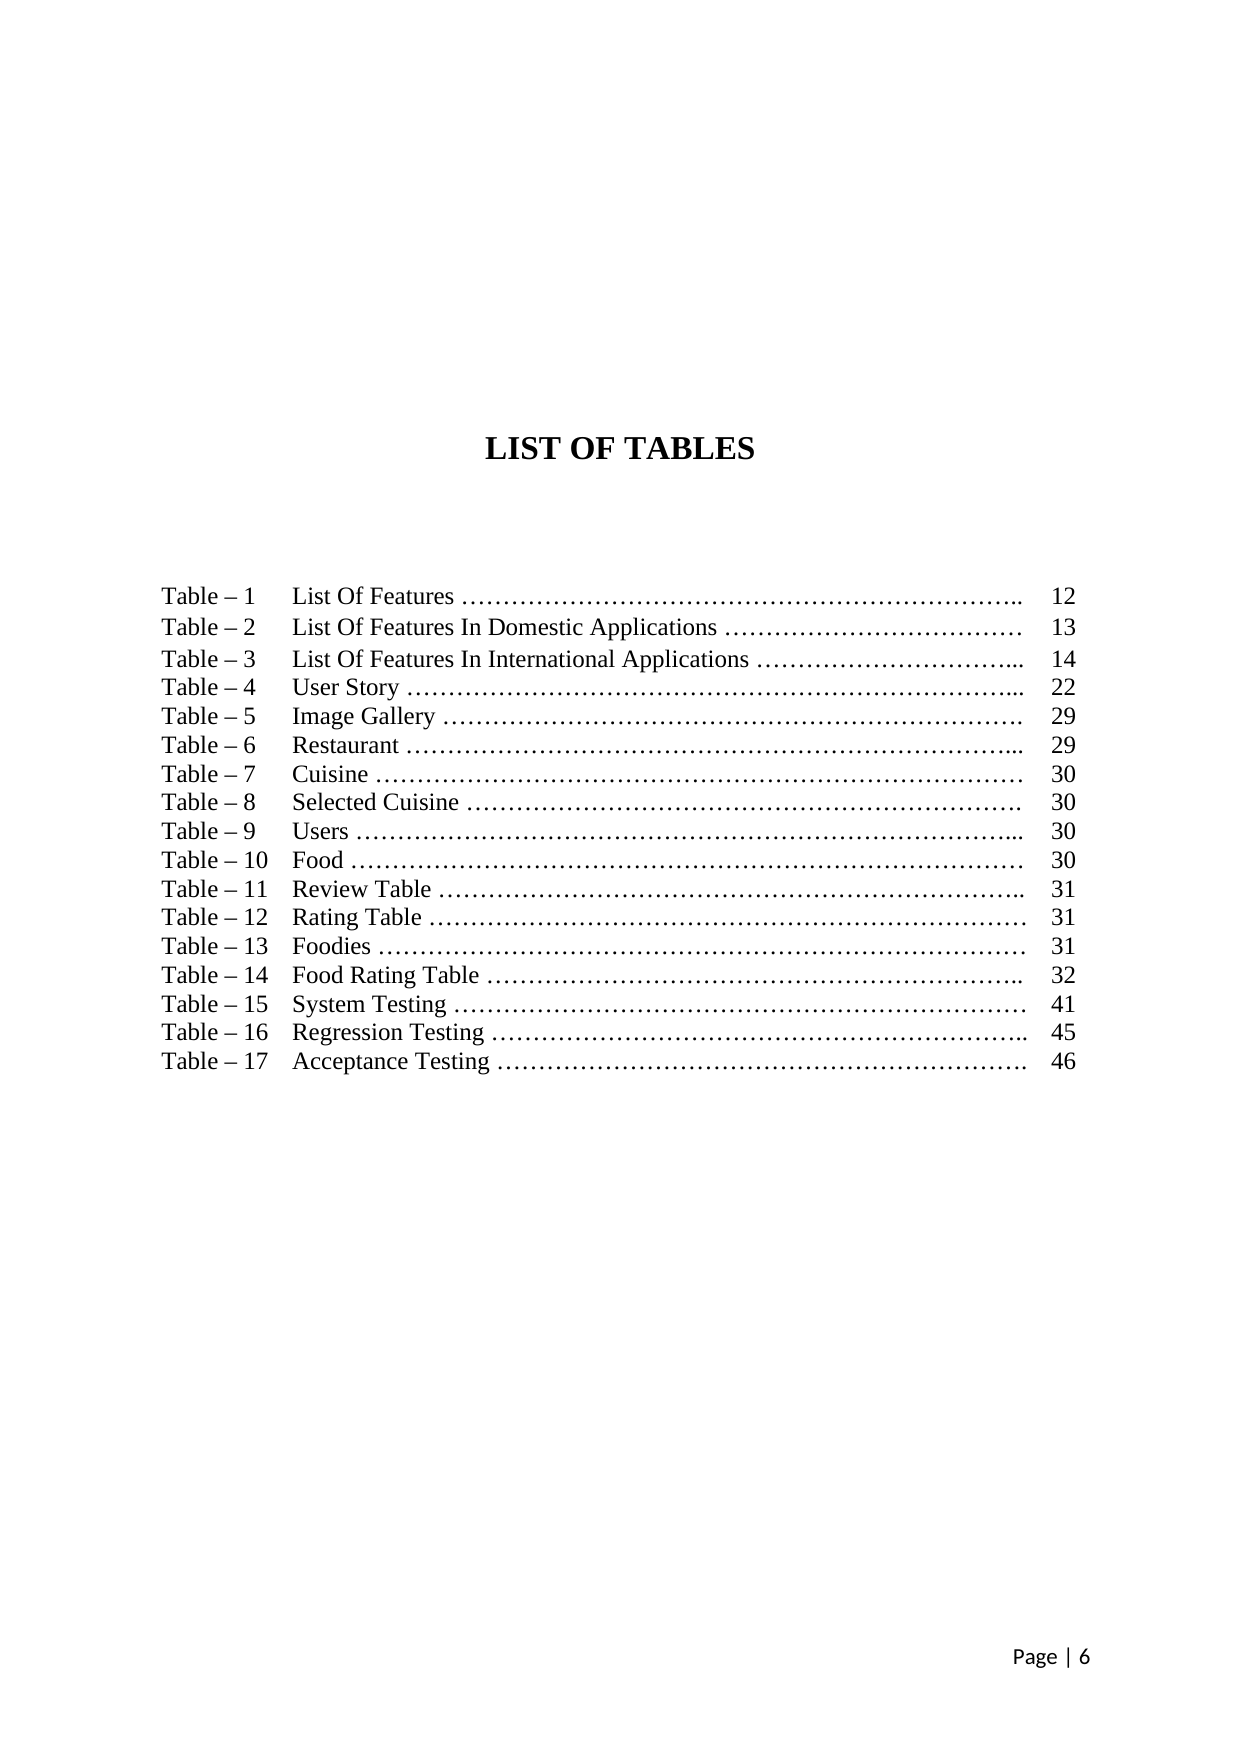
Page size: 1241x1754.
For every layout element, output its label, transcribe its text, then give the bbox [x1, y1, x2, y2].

table_header 12 [1039, 581, 1087, 610]
table_cell Table – 16 [150, 1018, 281, 1046]
table_cell 13 [1039, 610, 1087, 644]
table_cell 29 [1039, 701, 1087, 730]
table_cell Table – 6 [150, 730, 281, 759]
table_cell 30 [1039, 759, 1087, 787]
table_cell Food Rating Table ……………………………………………………….. [281, 960, 1039, 989]
table_header Table – 1 [150, 581, 281, 610]
table_cell Table – 12 [150, 903, 281, 931]
table_cell 31 [1039, 931, 1087, 960]
table_cell 32 [1039, 960, 1087, 989]
table_cell Table – 13 [150, 931, 281, 960]
table_cell Restaurant ………………………………………………………………... [281, 730, 1039, 759]
table_cell 30 [1039, 816, 1087, 845]
table_cell Selected Cuisine …………………………………………………………. [281, 788, 1039, 816]
table_cell Table – 17 [150, 1046, 281, 1075]
table_cell 29 [1039, 730, 1087, 759]
table_cell List Of Features In Domestic Applications ……………………………… [281, 610, 1039, 644]
table_cell 30 [1039, 845, 1087, 874]
table_cell Users ……………………………………………………………………... [281, 816, 1039, 845]
table_cell Table – 2 [150, 610, 281, 644]
table_cell Rating Table ……………………………………………………………… [281, 903, 1039, 931]
table_cell Foodies …………………………………………………………………… [281, 931, 1039, 960]
table_cell 45 [1039, 1018, 1087, 1046]
table_cell 22 [1039, 673, 1087, 701]
table_cell Review Table …………………………………………………………….. [281, 874, 1039, 902]
table_cell System Testing …………………………………………………………… [281, 989, 1039, 1017]
table_cell 31 [1039, 903, 1087, 931]
table_cell Table – 11 [150, 874, 281, 902]
table_cell Image Gallery ……………………………………………………………. [281, 701, 1039, 730]
table_cell Regression Testing ……………………………………………………….. [281, 1018, 1039, 1046]
table_cell Cuisine …………………………………………………………………… [281, 759, 1039, 787]
table_cell 14 [1039, 644, 1087, 672]
table_cell Table – 9 [150, 816, 281, 845]
table_cell Table – 3 [150, 644, 281, 672]
table_cell User Story ………………………………………………………………... [281, 673, 1039, 701]
table_cell 30 [1039, 788, 1087, 816]
table_cell List Of Features In International Applications …………………………... [281, 644, 1039, 672]
table_cell 31 [1039, 874, 1087, 902]
table_cell 46 [1039, 1046, 1087, 1075]
table_cell 41 [1039, 989, 1087, 1017]
text LIST OF TABLES [150, 428, 1090, 466]
table_header List Of Features ………………………………………………………….. [281, 581, 1039, 610]
table_cell Acceptance Testing ………………………………………………………. [281, 1046, 1039, 1075]
table_cell Food ……………………………………………………………………… [281, 845, 1039, 874]
table_cell Table – 15 [150, 989, 281, 1017]
table_cell Table – 7 [150, 759, 281, 787]
table_cell Table – 14 [150, 960, 281, 989]
table_cell Table – 4 [150, 673, 281, 701]
table_cell Table – 10 [150, 845, 281, 874]
table_cell Table – 8 [150, 788, 281, 816]
table_cell Table – 5 [150, 701, 281, 730]
